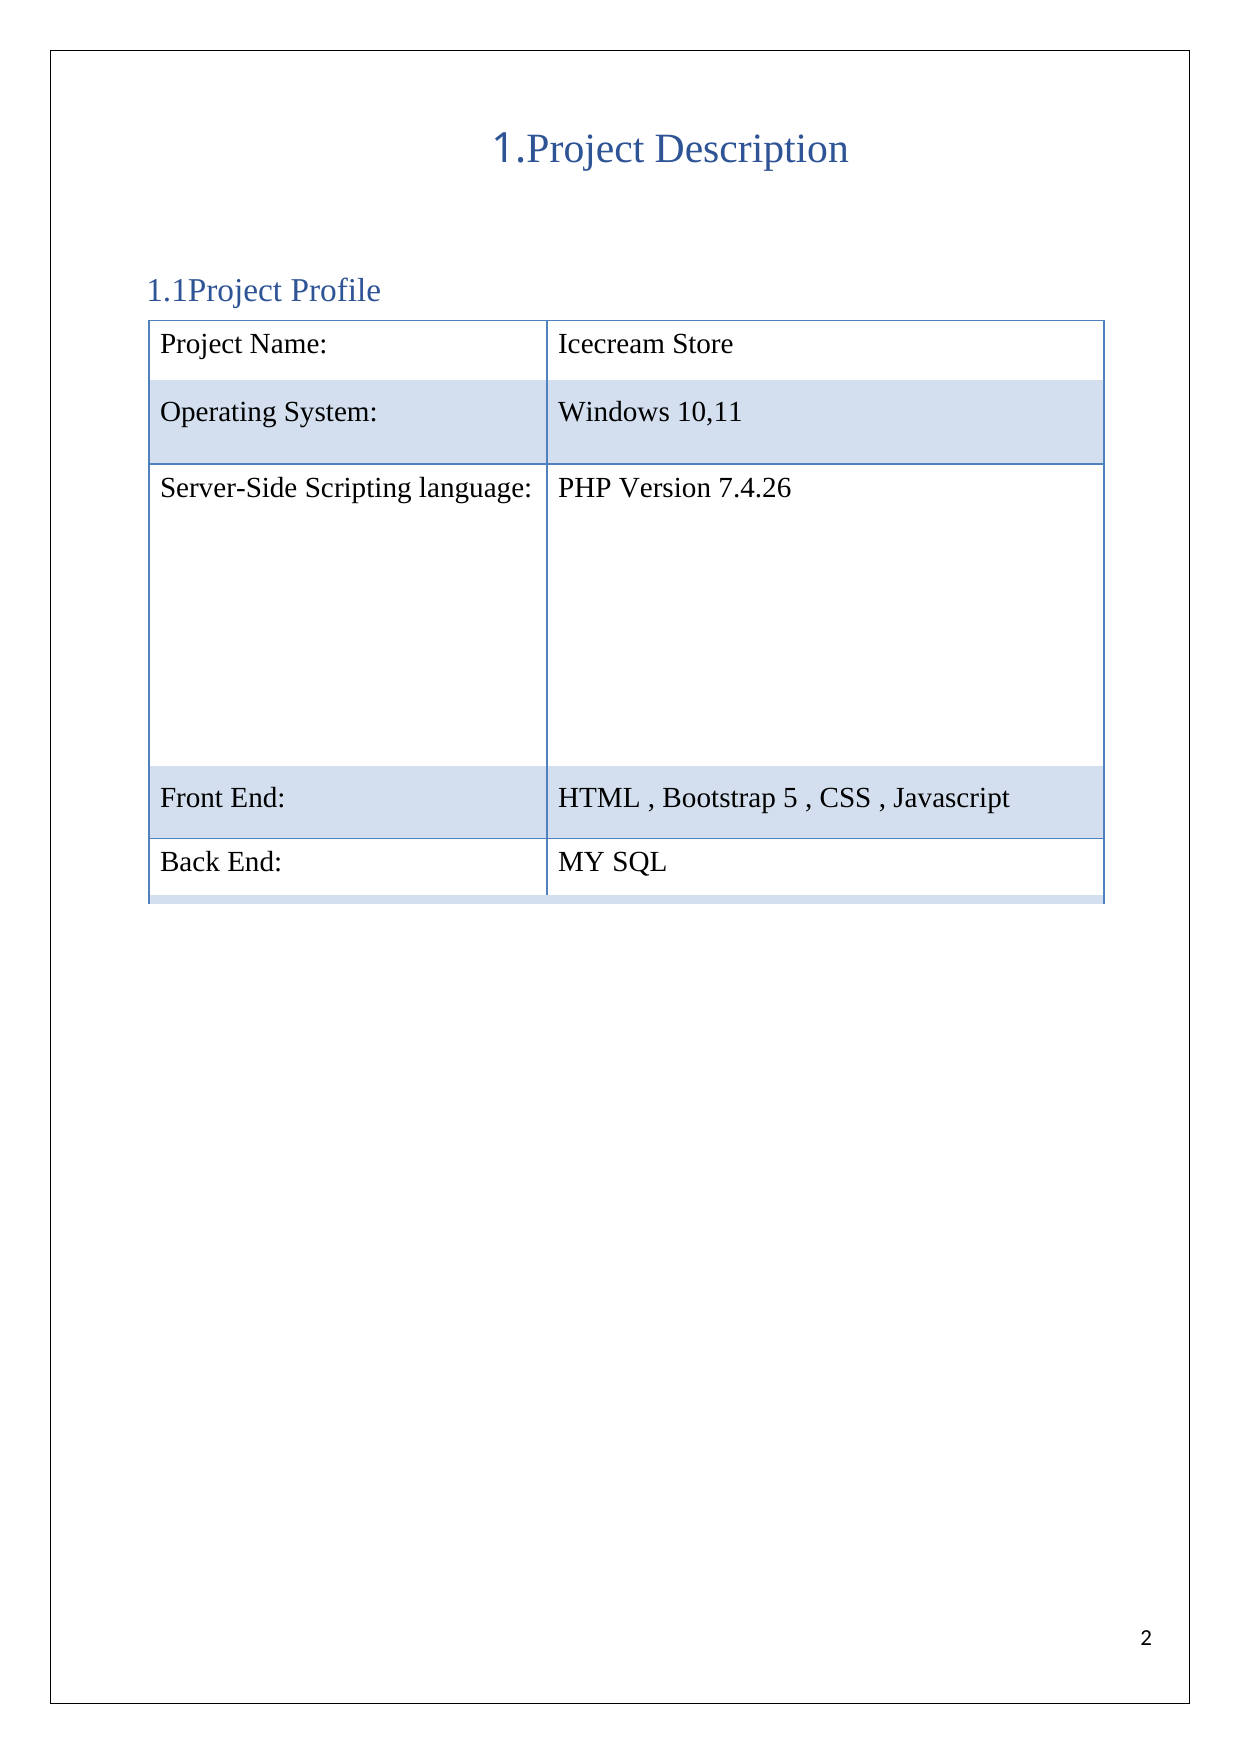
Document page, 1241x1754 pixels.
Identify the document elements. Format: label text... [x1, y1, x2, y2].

table_cell Front End: [150, 775, 546, 838]
table_cell Server-Side Scripting language: [150, 465, 546, 766]
table_header Project Name: [150, 321, 546, 380]
table_cell Windows 10,11 [548, 389, 1103, 463]
table_cell PHP Version 7.4.26 [548, 465, 1103, 766]
table_cell Back End: [150, 839, 546, 895]
subtitle 1.Project Description [147, 118, 849, 175]
table_header Icecream Store [548, 321, 1103, 380]
table_cell HTML , Bootstrap 5 , CSS , Javascript [548, 775, 1103, 838]
subtitle 1.1Project Profile [146, 271, 1152, 309]
table_cell Operating System: [150, 385, 546, 463]
table_cell MY SQL [548, 839, 1103, 895]
